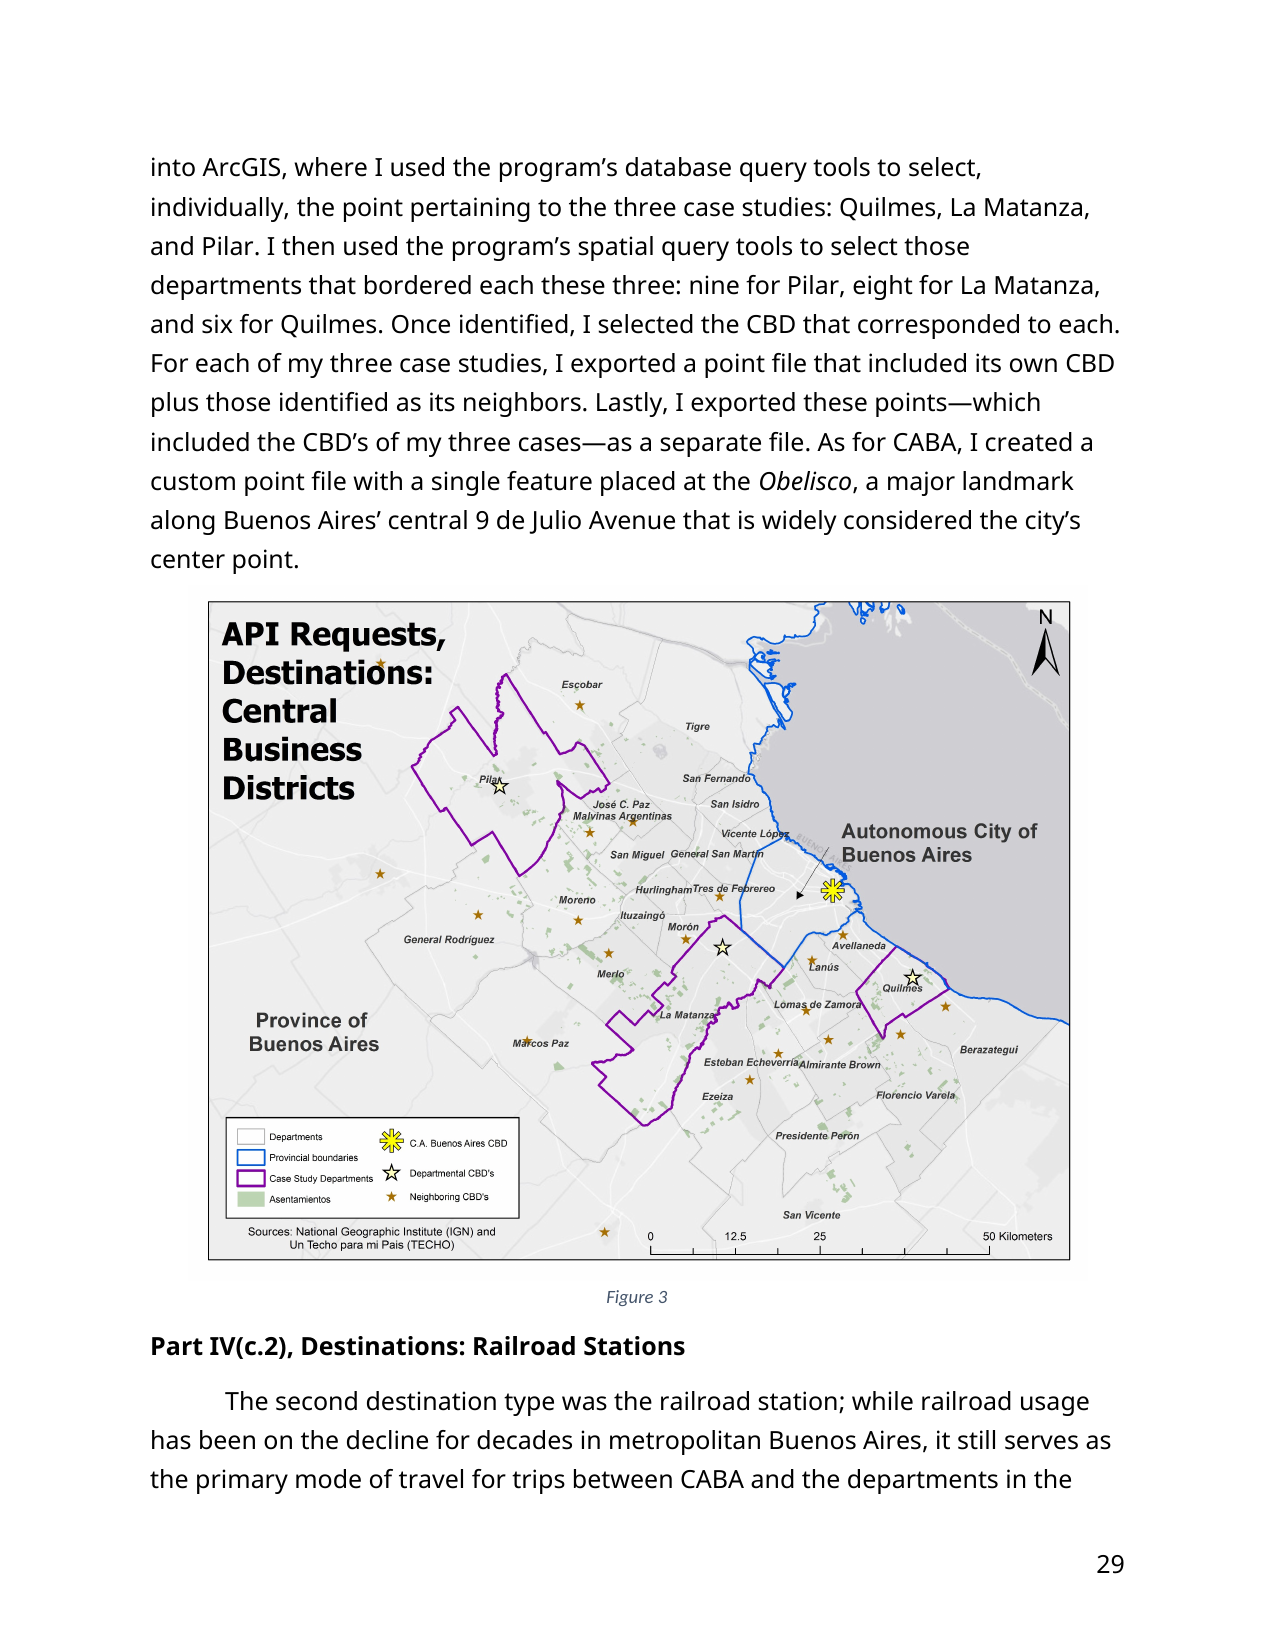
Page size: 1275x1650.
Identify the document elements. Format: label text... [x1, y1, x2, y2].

picture [187, 585, 1088, 1281]
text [150, 1384, 1125, 1496]
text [150, 150, 1125, 576]
subtitle Part IV(c.2), Destinations: Railroad Stations [150, 1329, 1125, 1363]
